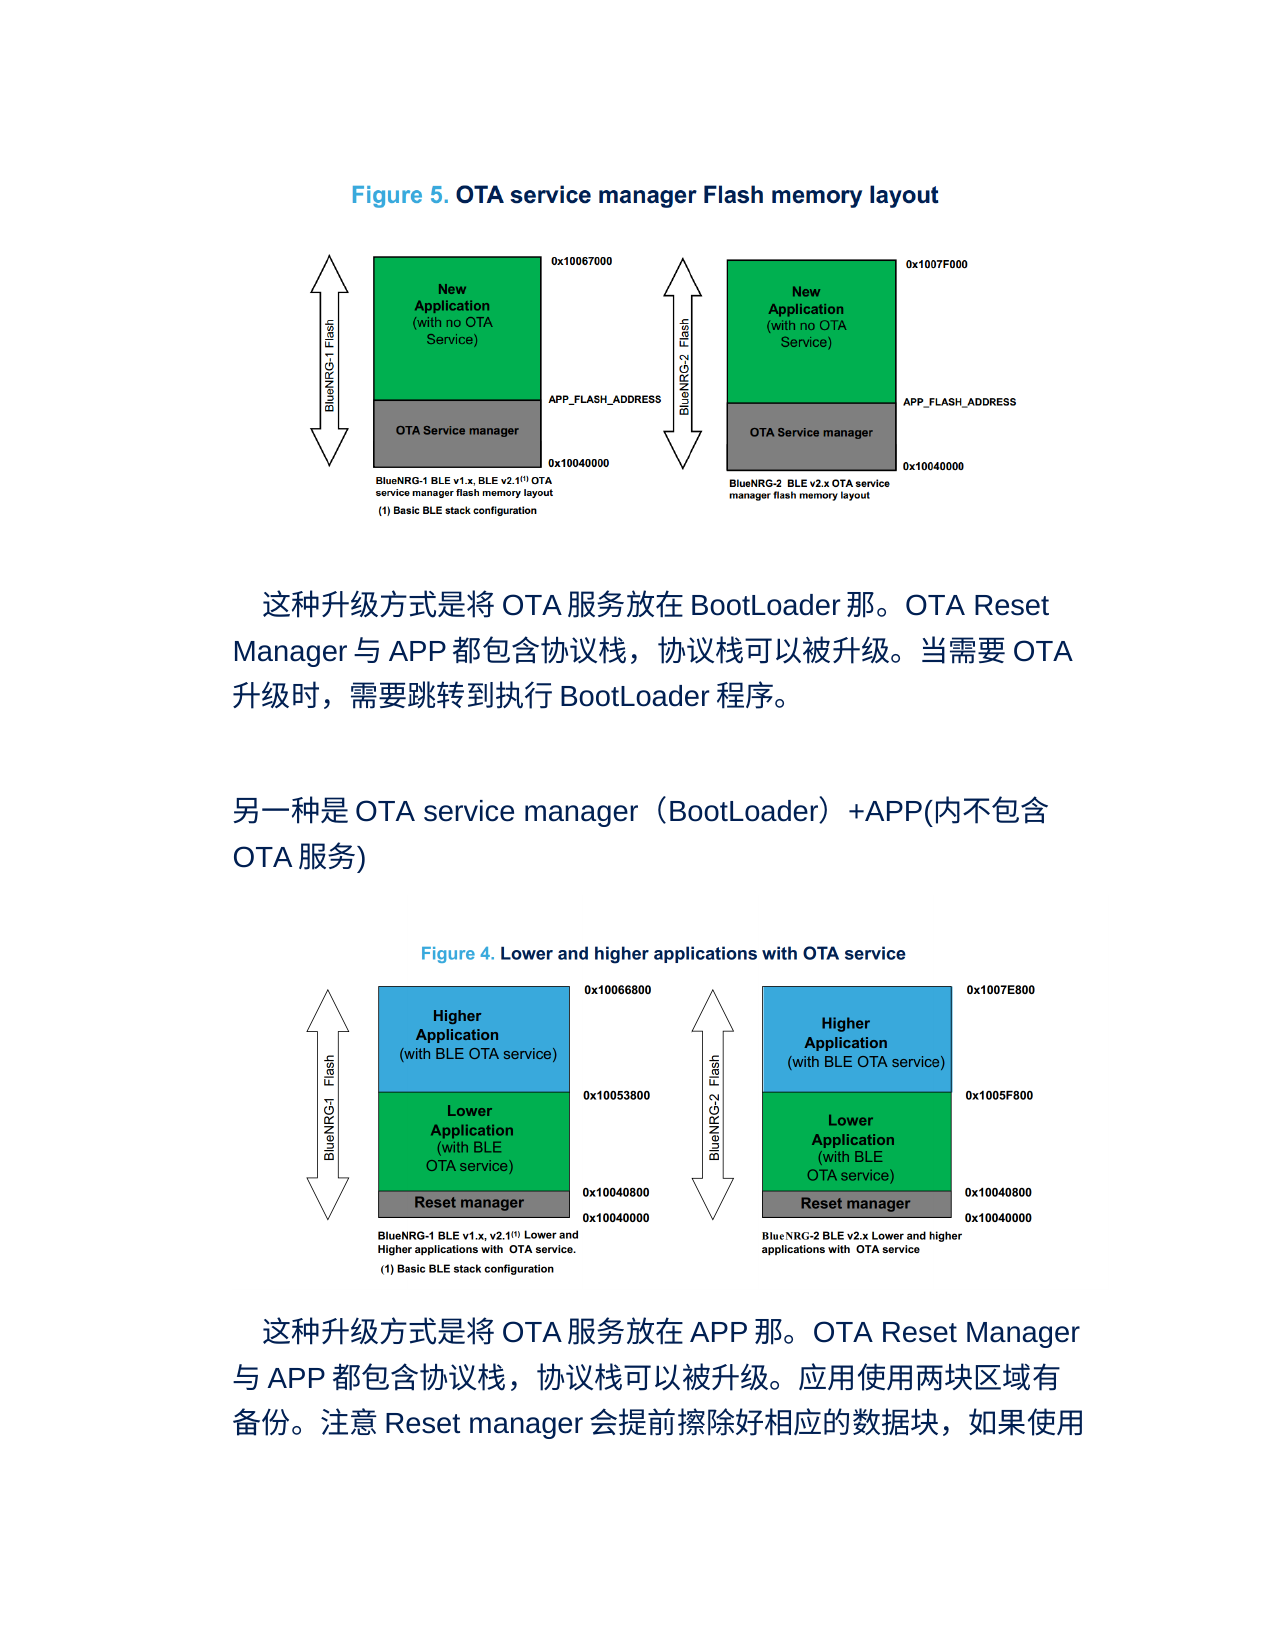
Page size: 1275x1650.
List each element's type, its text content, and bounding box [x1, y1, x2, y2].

text 另一种是OTA service manager（BootLoader）+APP(内不包含OTA服务) [232, 788, 1087, 876]
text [232, 1309, 1087, 1442]
picture [232, 895, 1109, 1290]
text 这种升级方式是将OTA服务放在BootLoader那。OTA Reset Manager与APP都包含协议栈，协议栈可以被升级。当需要OTA升级时，需要跳转到执行BootLoader程序。 [232, 581, 1087, 715]
picture [238, 150, 1082, 563]
